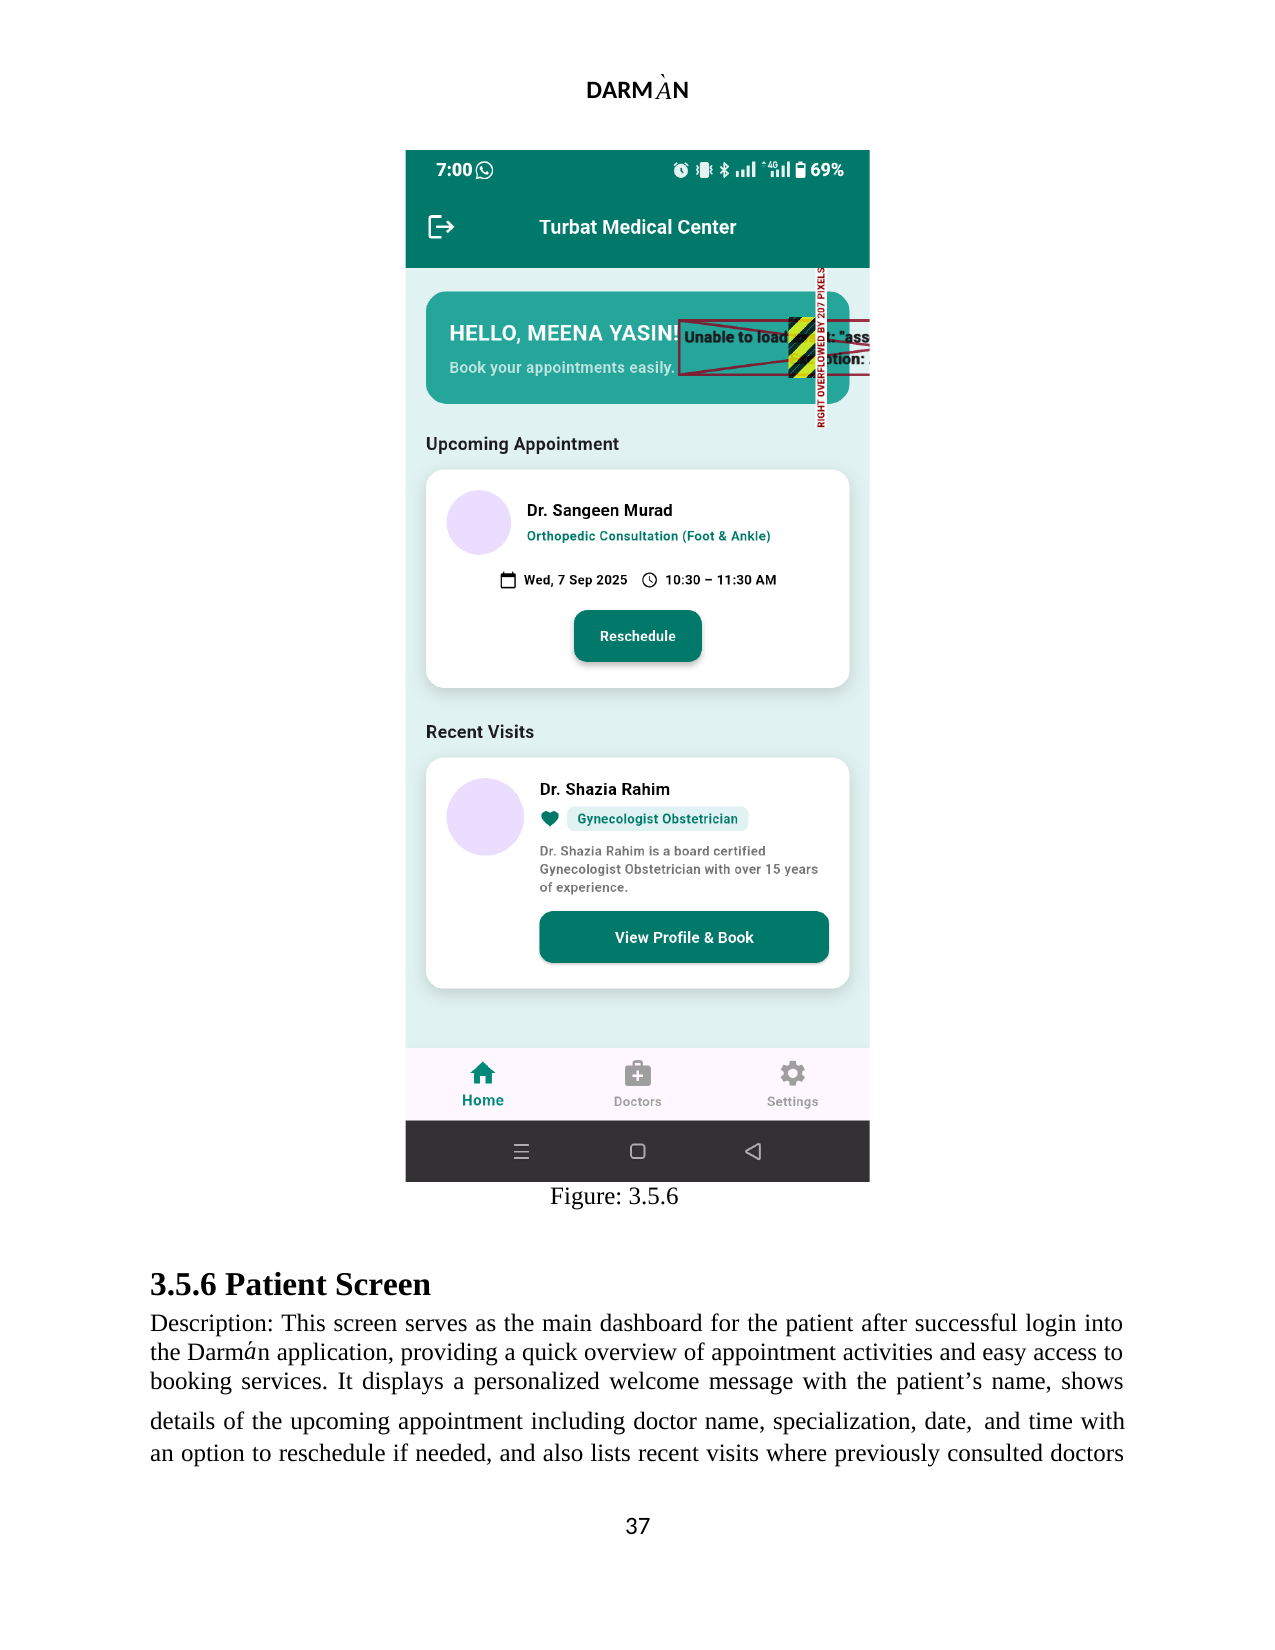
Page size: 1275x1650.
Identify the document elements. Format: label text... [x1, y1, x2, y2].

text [150, 1308, 1125, 1466]
picture [405, 150, 870, 1182]
text Figure: 3.5.6 [150, 1181, 1125, 1210]
subtitle 3.5.6 Patient Screen [150, 1264, 1125, 1302]
